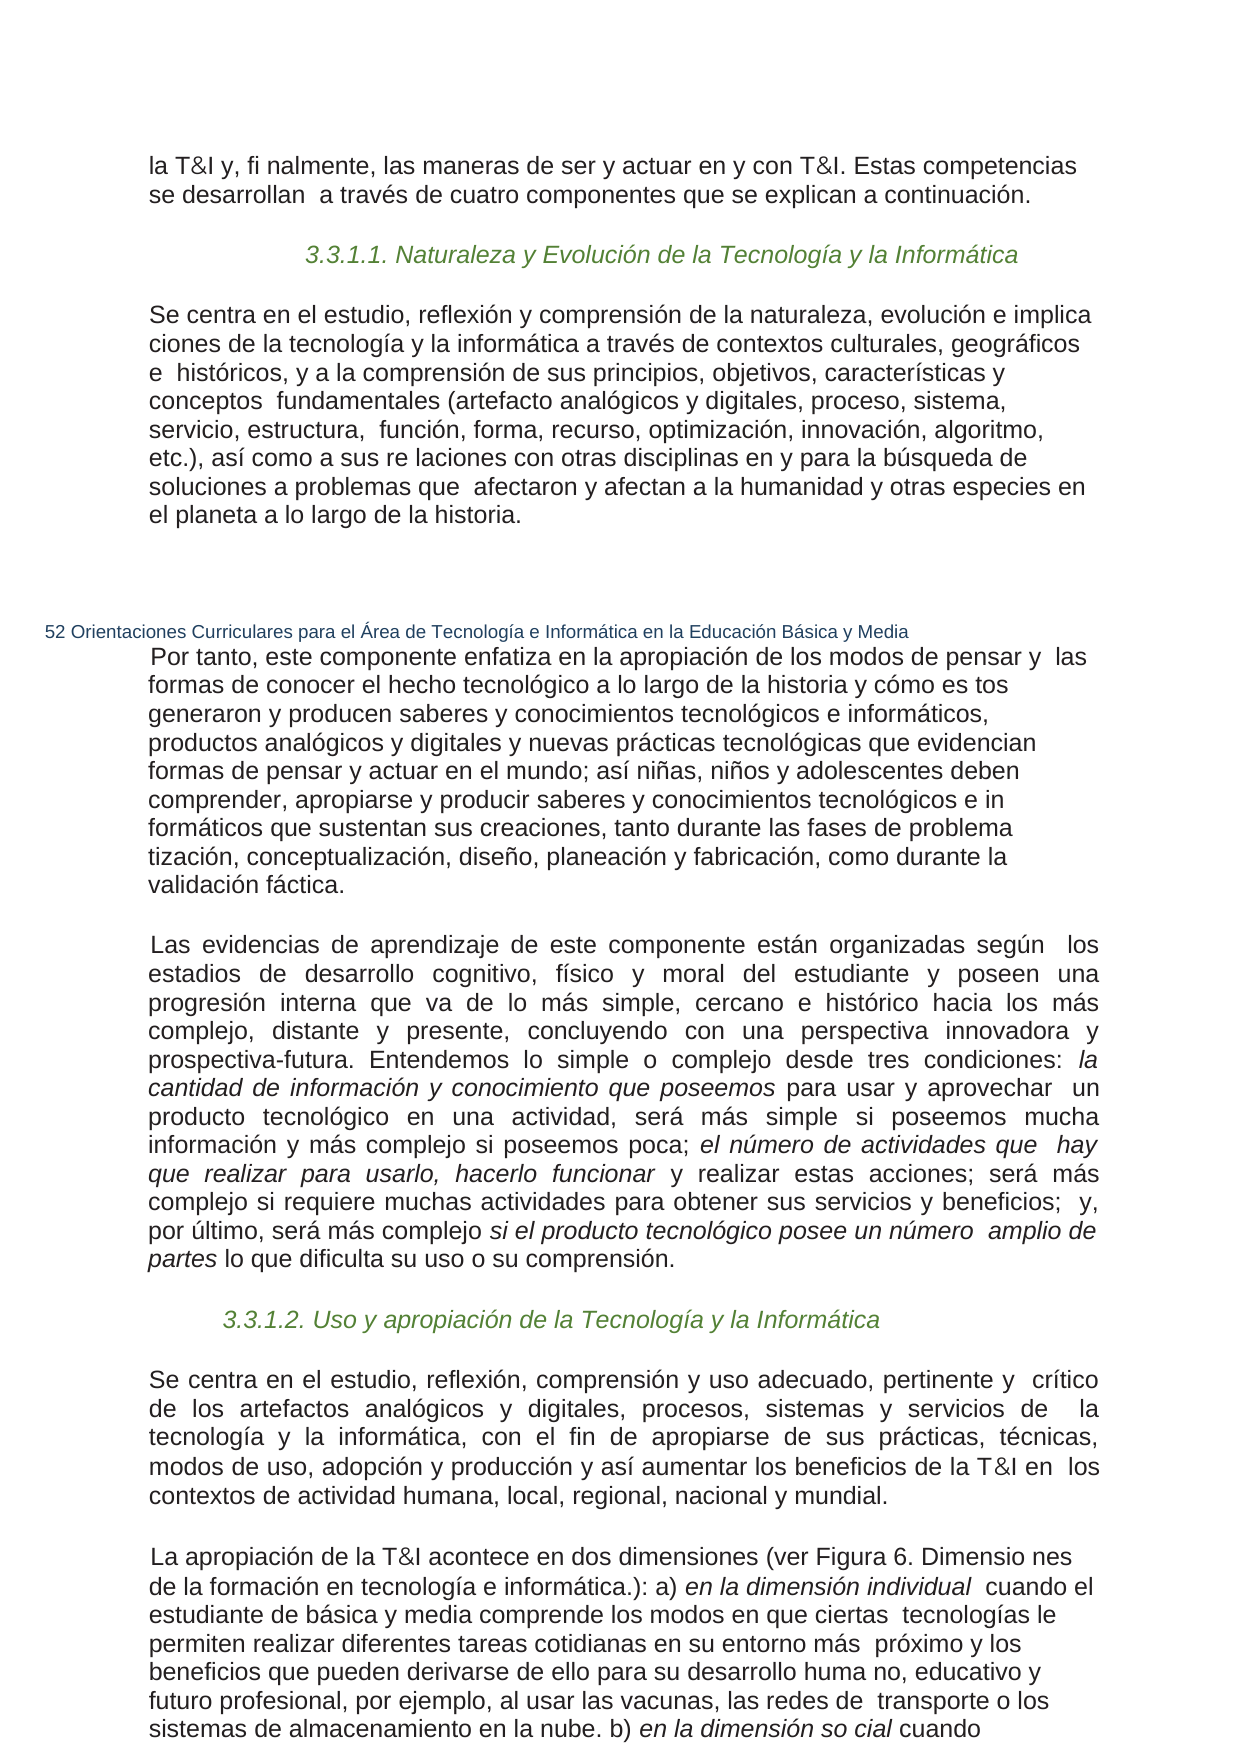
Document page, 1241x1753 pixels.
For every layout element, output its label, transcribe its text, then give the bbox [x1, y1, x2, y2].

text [148, 150, 1100, 209]
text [148, 1542, 1100, 1743]
text Se centra en el estudio, reflexión, comprensión y uso adecuado, pertinente y crítico de los artefactos analógicos y digitales, procesos, sistemas y servicios de la tecnología y la informática, con el fin de apropiarse de sus prácticas, técnicas, modos de uso, adopción y producción y así aumentar los beneficios de la T&I en los contextos de actividad humana, local, regional, nacional y mundial. [149, 1365, 1100, 1510]
text Se centra en el estudio, reflexión y comprensión de la naturaleza, evolución e implica ciones de la tecnología y la informática a través de contextos culturales, geográficos e históricos, y a la comprensión de sus principios, objetivos, características y conceptos fundamentales (artefacto analógicos y digitales, proceso, sistema, servicio, estructura, función, forma, recurso, optimización, innovación, algoritmo, etc.), así como a sus re laciones con otras disciplinas en y para la búsqueda de soluciones a problemas que afectaron y afectan a la humanidad y otras especies en el planeta a lo largo de la historia. [149, 301, 1100, 529]
text Por tanto, este componente enfatiza en la apropiación de los modos de pensar y las formas de conocer el hecho tecnológico a lo largo de la historia y cómo es tos generaron y producen saberes y conocimientos tecnológicos e informáticos, productos analógicos y digitales y nuevas prácticas tecnológicas que evidencian formas de pensar y actuar en el mundo; así niñas, niños y adolescentes deben comprender, apropiarse y producir saberes y conocimientos tecnológicos e in formáticos que sustentan sus creaciones, tanto durante las fases de problema tización, conceptualización, diseño, planeación y fabricación, como durante la validación fáctica. [148, 642, 1100, 899]
text 52 Orientaciones Curriculares para el Área de Tecnología e Informática en la Educación Básica y Media [44, 621, 1188, 642]
text Las evidencias de aprendizaje de este componente están organizadas según los estadios de desarrollo cognitivo, físico y moral del estudiante y poseen una progresión interna que va de lo más simple, cercano e histórico hacia los más complejo, distante y presente, concluyendo con una perspectiva innovadora y prospectiva-futura. Entendemos lo simple o complejo desde tres condiciones: la cantidad de información y conocimiento que poseemos para usar y aprovechar un producto tecnológico en una actividad, será más simple si poseemos mucha información y más complejo si poseemos poca; el número de actividades que hay que realizar para usarlo, hacerlo funcionar y realizar estas acciones; será más complejo si requiere muchas actividades para obtener sus servicios y beneficios; y, por último, será más complejo si el producto tecnológico posee un número amplio de partes lo que dificulta su uso o su comprensión. [148, 931, 1100, 1273]
text 3.3.1.1. Naturaleza y Evolución de la Tecnología y la Informática [0, 241, 1019, 269]
text 3.3.1.2. Uso y apropiación de la Tecnología y la Informática [222, 1305, 1188, 1334]
